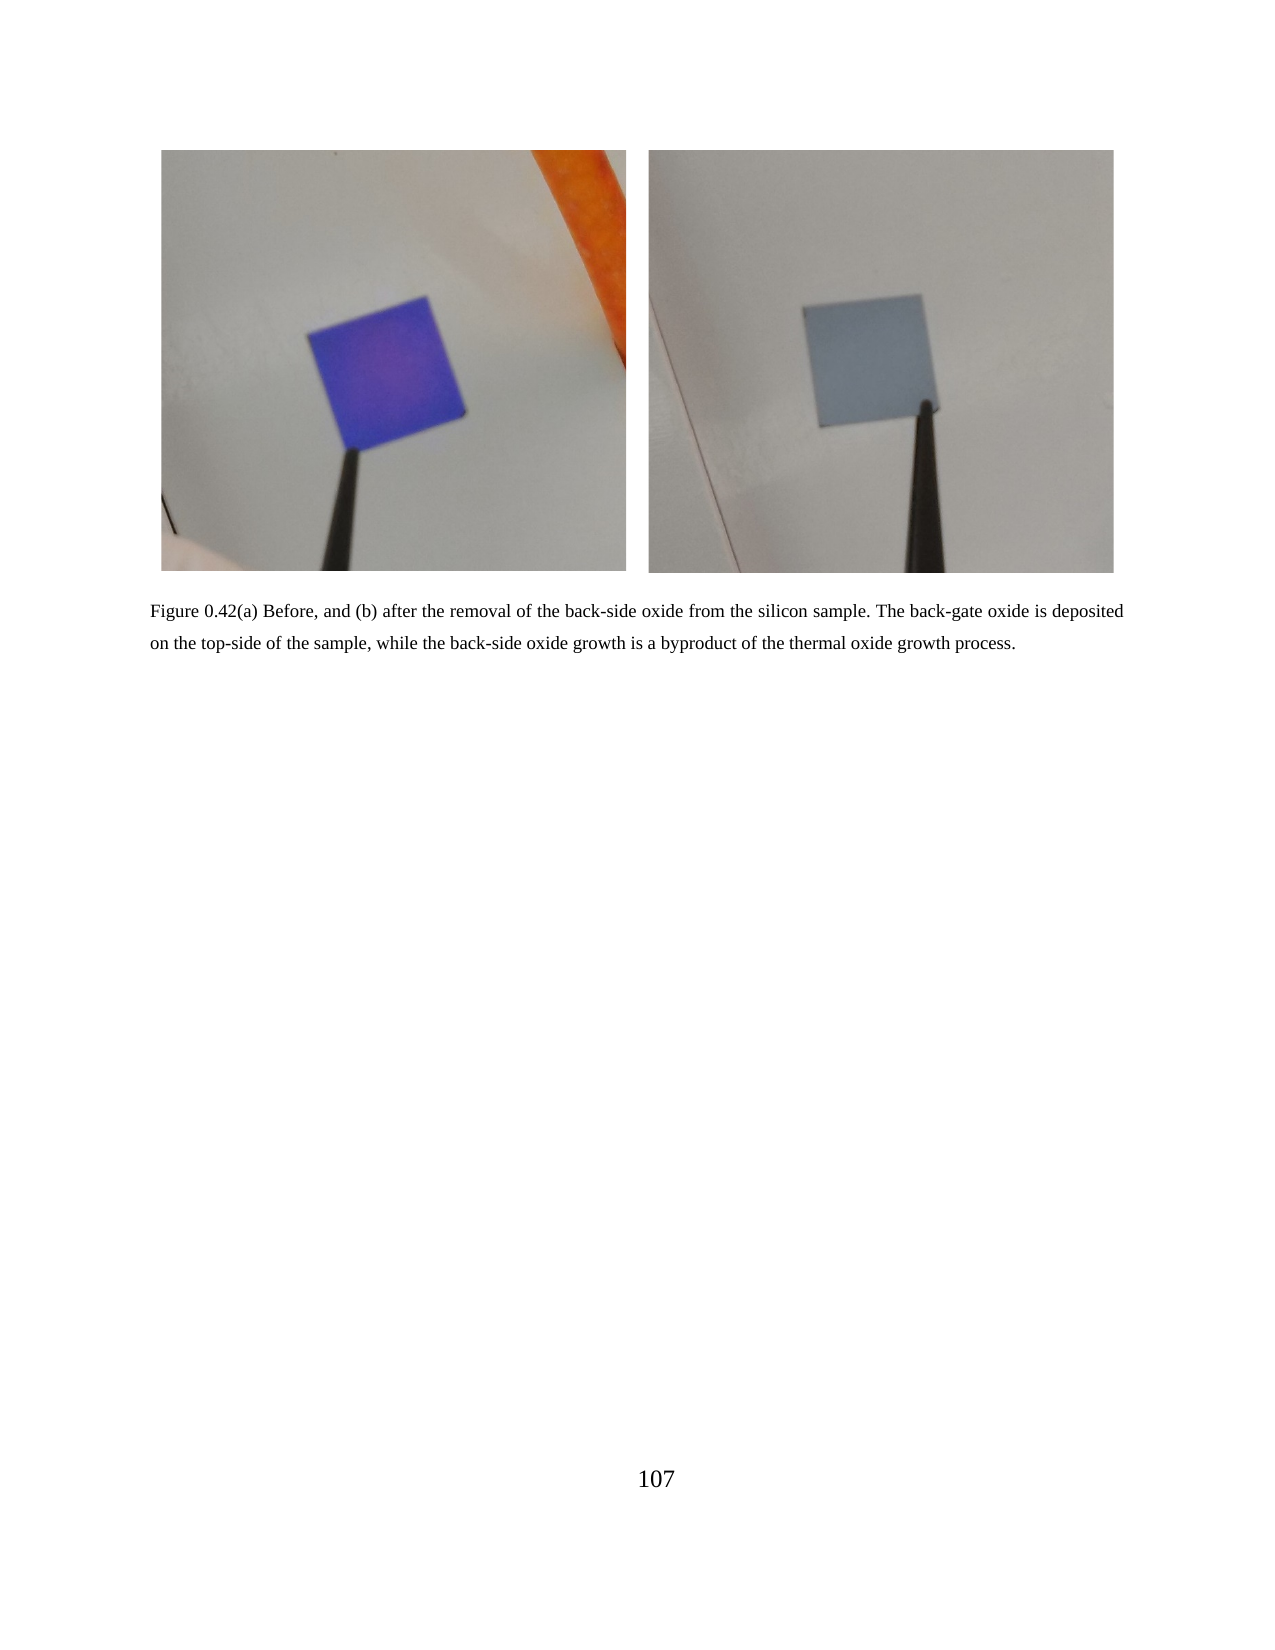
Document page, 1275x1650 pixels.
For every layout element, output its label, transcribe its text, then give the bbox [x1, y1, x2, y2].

picture [161, 150, 627, 571]
table_header [638, 150, 1125, 599]
table_header [150, 150, 637, 599]
picture [648, 150, 1114, 573]
